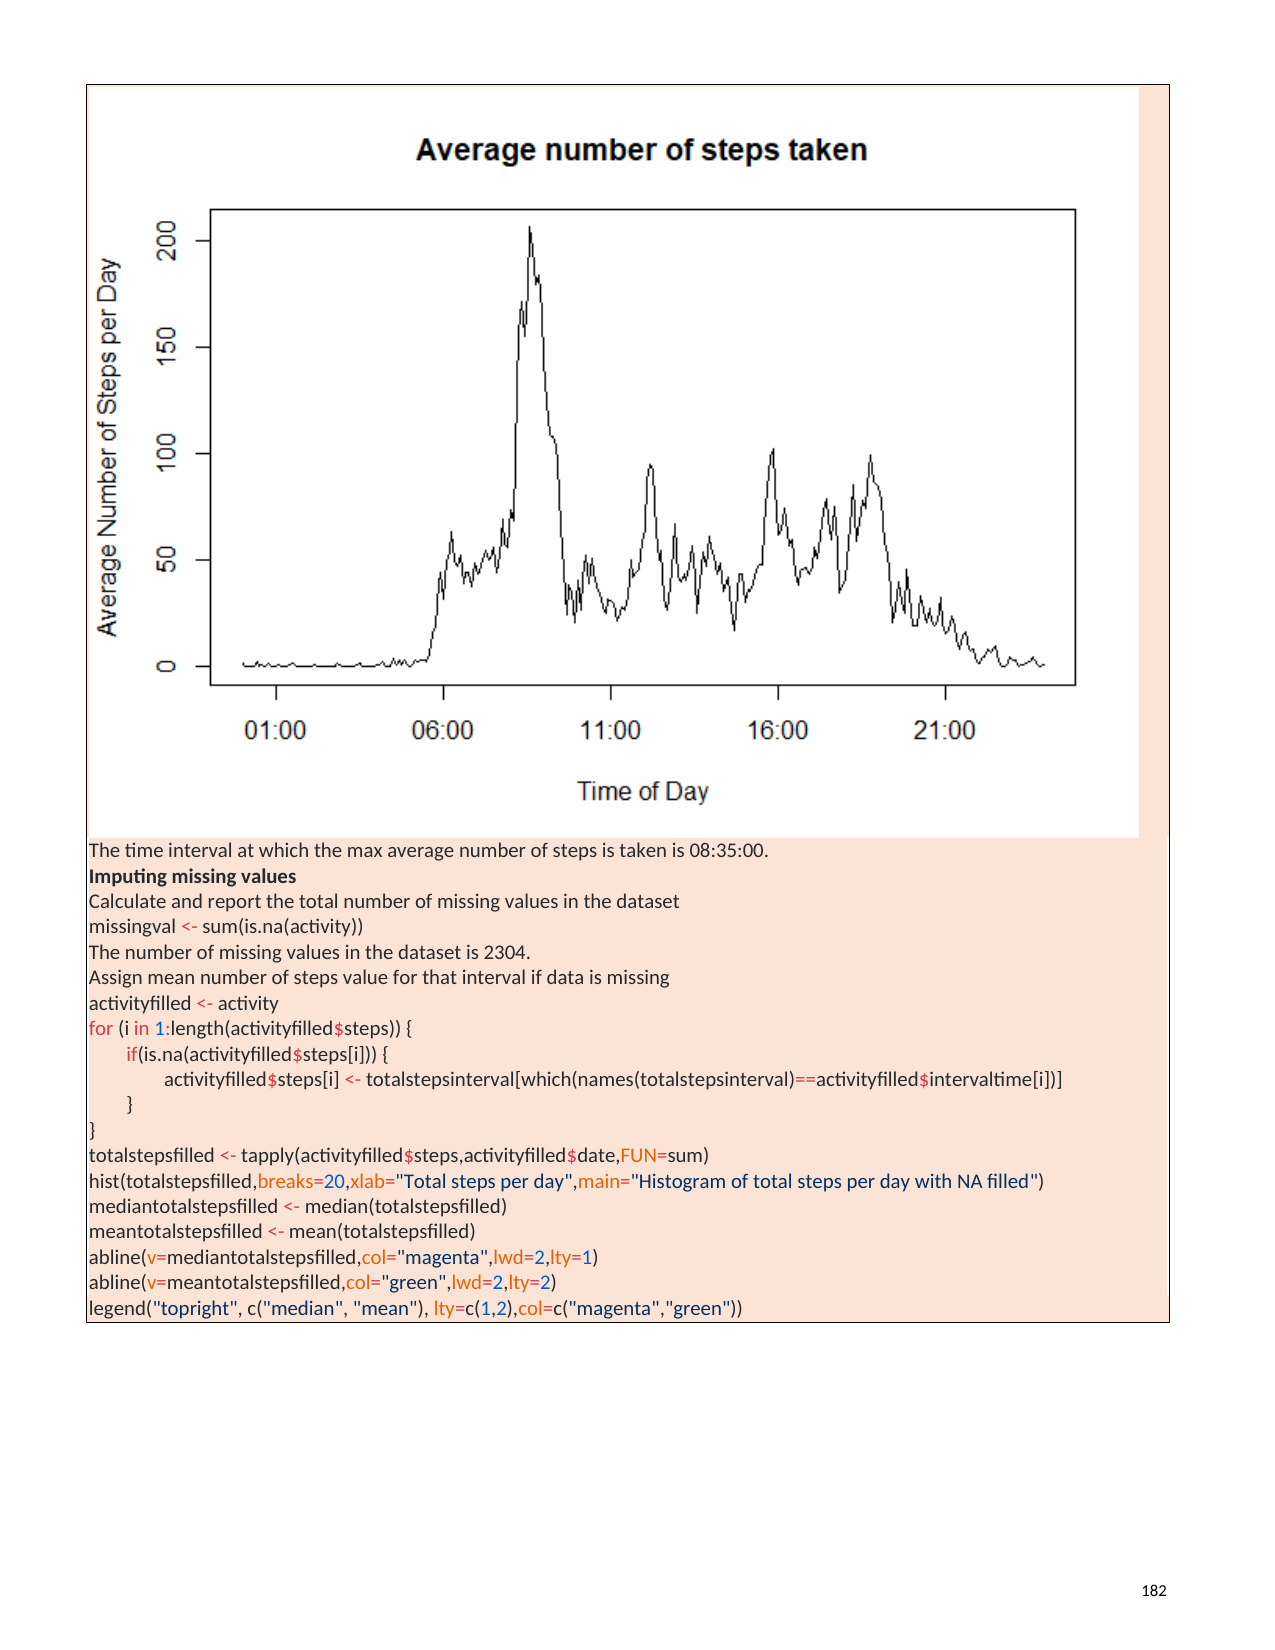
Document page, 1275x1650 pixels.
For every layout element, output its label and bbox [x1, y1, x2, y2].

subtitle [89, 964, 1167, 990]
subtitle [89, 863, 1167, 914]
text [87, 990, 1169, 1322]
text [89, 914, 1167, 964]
picture [88, 87, 1139, 838]
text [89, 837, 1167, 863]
